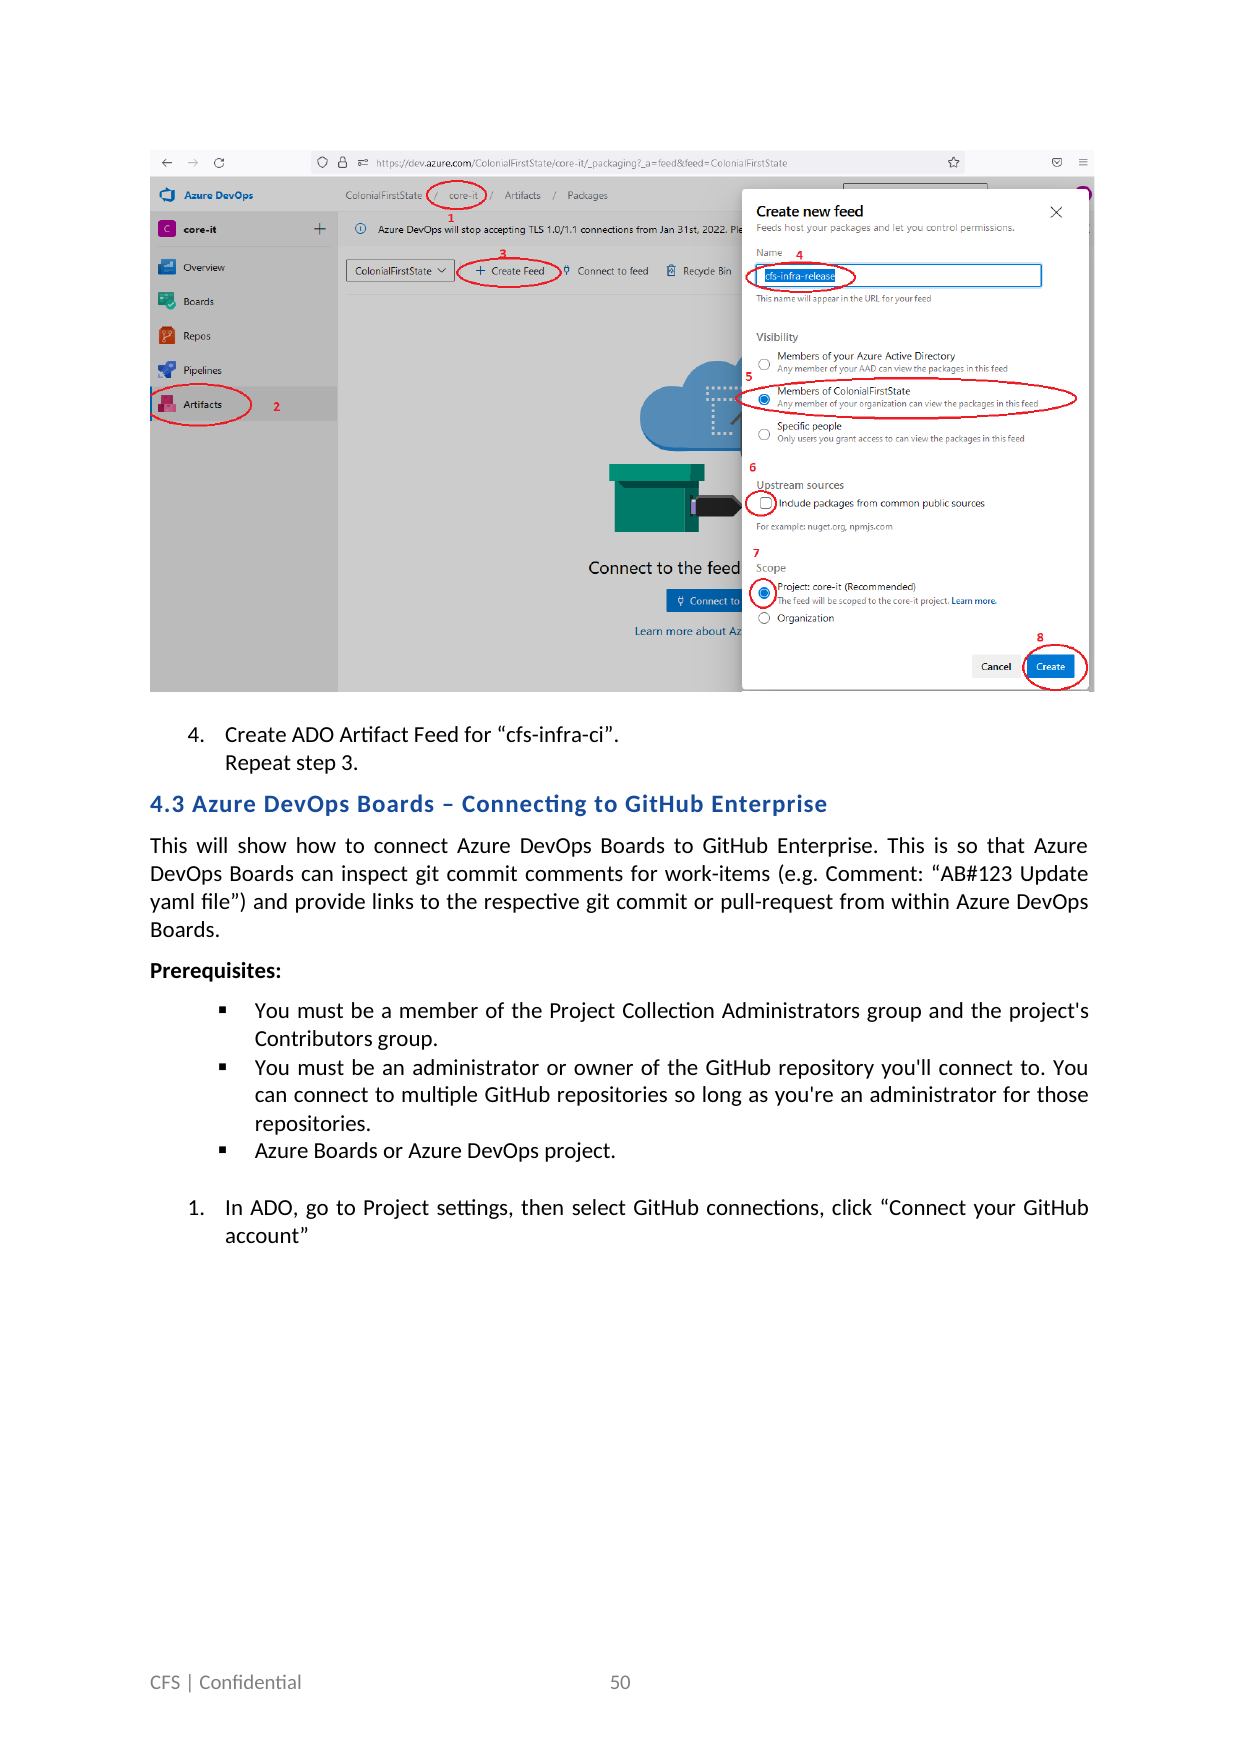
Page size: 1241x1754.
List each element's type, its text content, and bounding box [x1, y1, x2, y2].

list You must be a member of the Project Collection Administrators group and the project's Contributors group. [217, 997, 1090, 1053]
list You must be an administrator or owner of the GitHub repository you'll connect to. You can connect to multiple GitHub repositories so long as you're an administrator for those repositories. [217, 1053, 1090, 1137]
list In ADO, go to Project settings, then select GitHub connections, click “Connect your GitHub account” [187, 1193, 1090, 1249]
text Prerequisites: [150, 956, 1090, 984]
text Azure DevOps Boards – Connecting to GitHub Enterprise [150, 788, 1090, 819]
list Repeat step 3. [225, 748, 1090, 776]
text This will show how to connect Azure DevOps Boards to GitHub Enterprise. This is so that Azure DevOps Boards can inspect git commit comments for work-items (e.g. Comment: “AB#123 Update yaml file”) and provide links to the respective git commit or pull-request from within Azure DevOps Boards. [150, 831, 1090, 943]
list Create ADO Artifact Feed for “cfs-infra-ci”. [187, 720, 1090, 748]
list Azure Boards or Azure DevOps project. [217, 1137, 1090, 1165]
picture [150, 150, 1095, 692]
